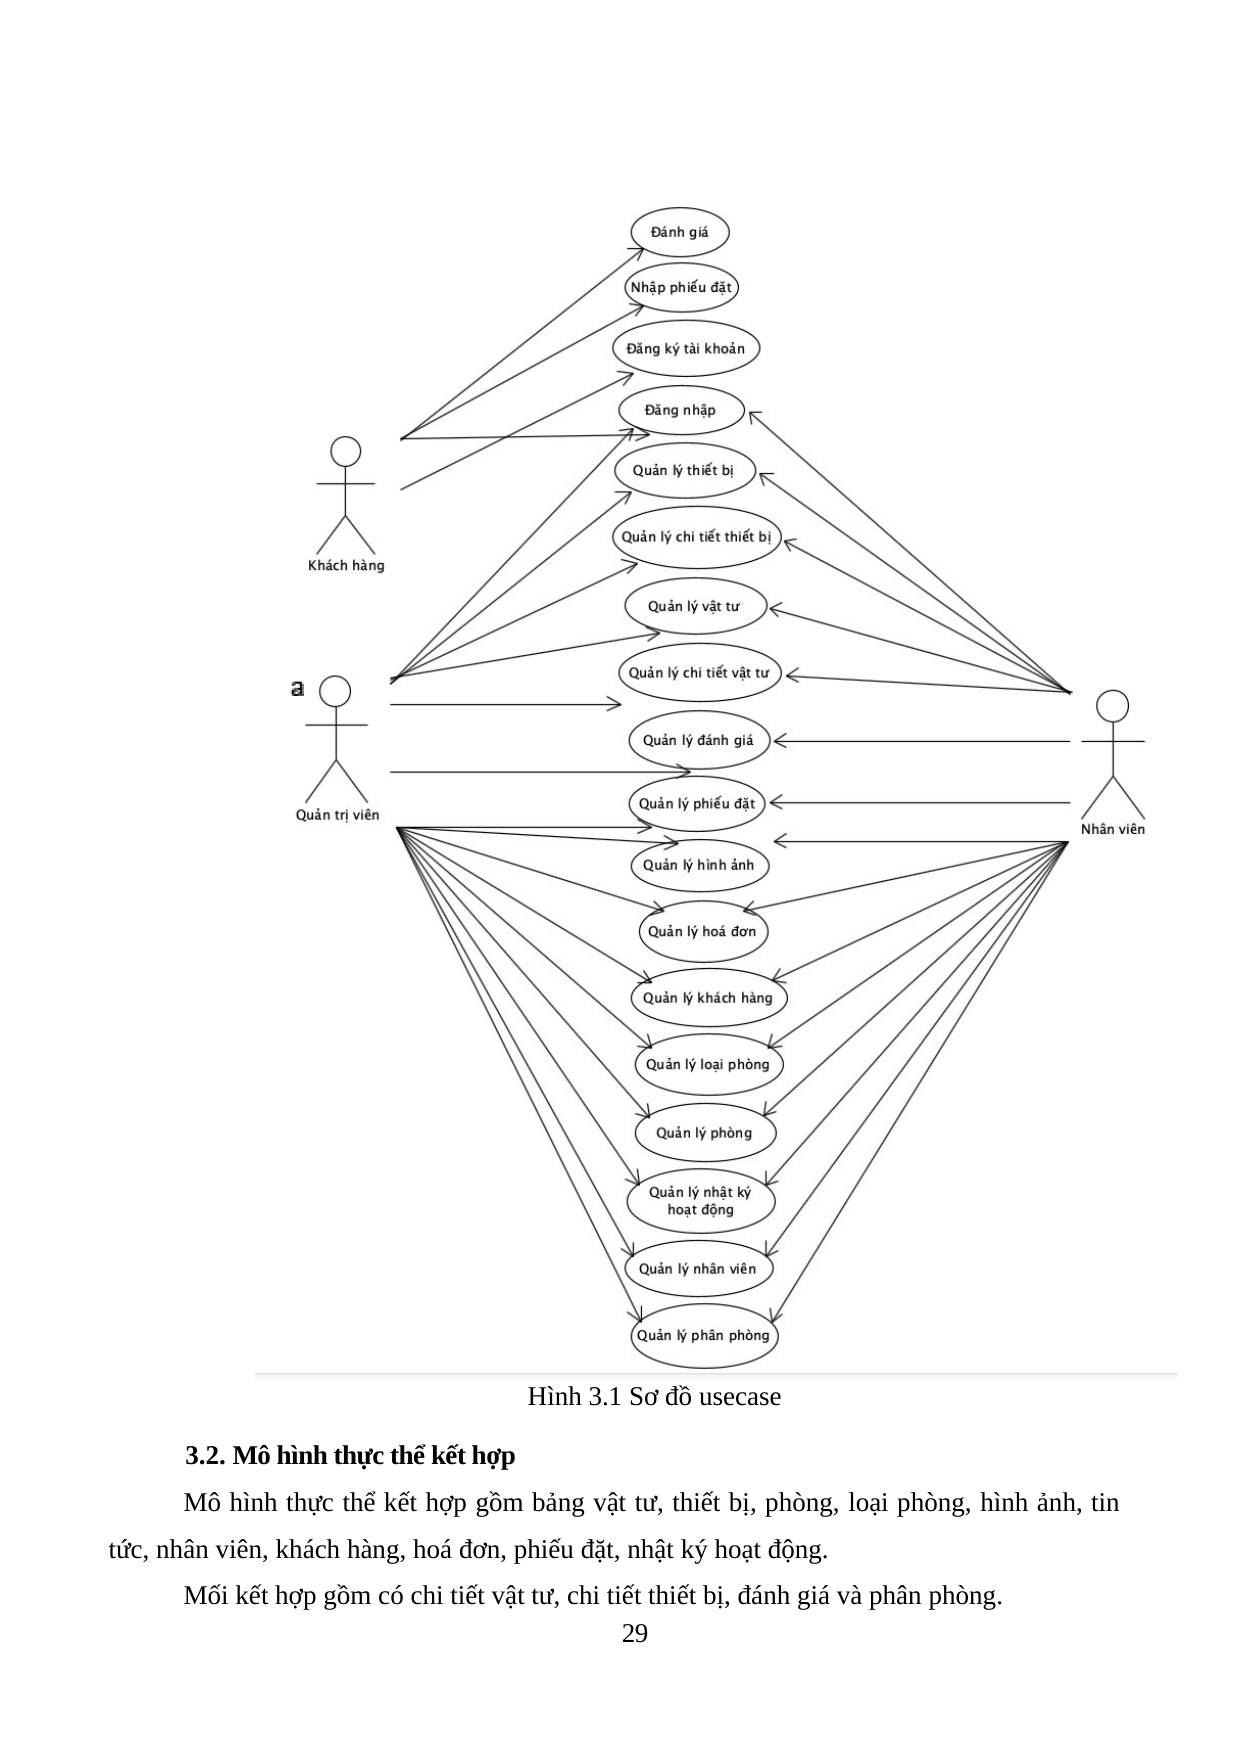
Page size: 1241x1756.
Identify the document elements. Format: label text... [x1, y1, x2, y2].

picture [255, 110, 1178, 1381]
subtitle Mô hình thực thể kết hợp [185, 1439, 1201, 1471]
text Mối kết hợp gồm có chi tiết vật tư, chi tiết thiết bị, đánh giá và phân phòng. [108, 1579, 1120, 1611]
text Hình 3.1 Sơ đồ usecase [108, 1380, 1201, 1411]
text Mô hình thực thể kết hợp gồm bảng vật tư, thiết bị, phòng, loại phòng, hình ảnh, tin tức, nhân viên, khách hàng, hoá đơn, phiếu đặt, nhật ký hoạt động. [108, 1486, 1120, 1564]
